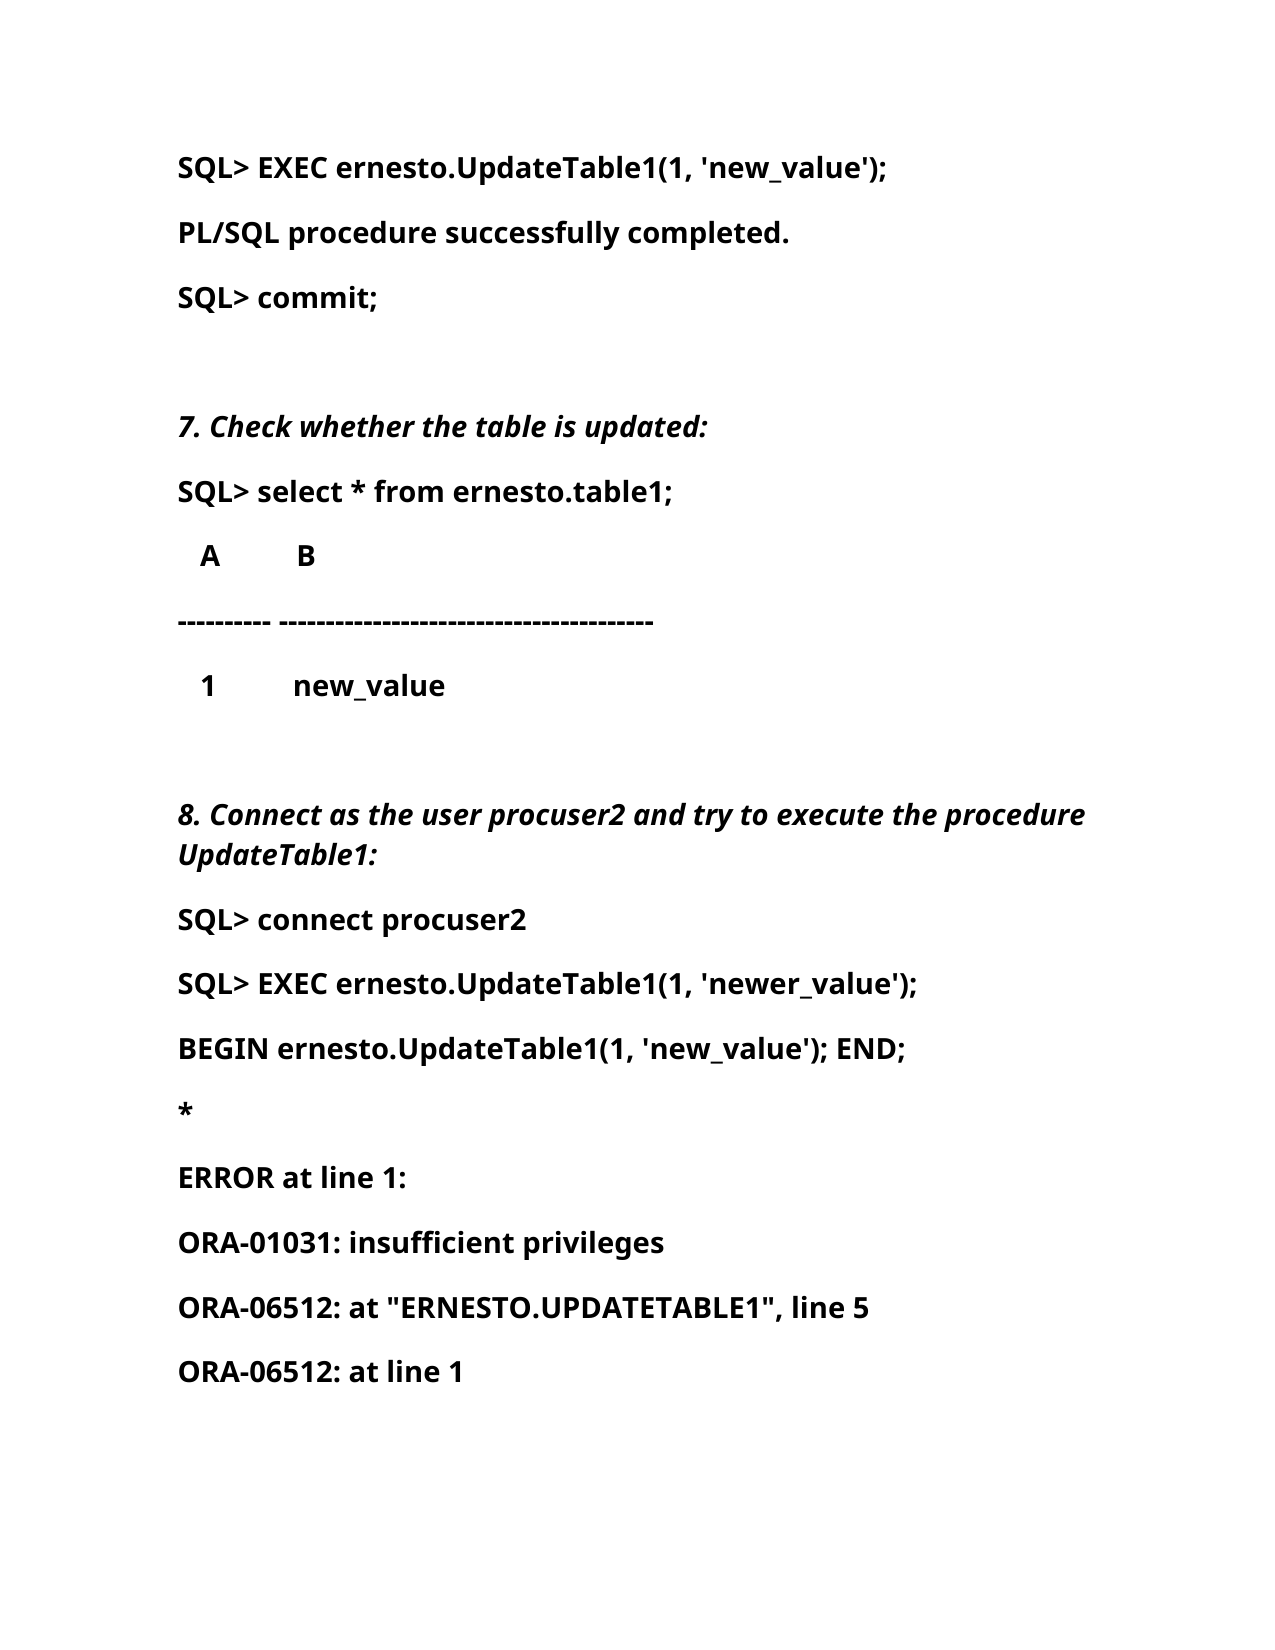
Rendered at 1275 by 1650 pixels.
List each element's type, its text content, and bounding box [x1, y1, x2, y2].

text SQL> commit; [177, 277, 1098, 317]
text A B [177, 536, 1098, 575]
text ---------- ---------------------------------------- [177, 600, 1098, 640]
text BEGIN ernesto.UpdateTable1(1, 'new_value'); END; [177, 1028, 1098, 1068]
text 8. Connect as the user procuser2 and try to execute the procedure UpdateTable1: [177, 794, 1098, 874]
text 1 new_value [177, 665, 1098, 705]
text ERROR at line 1: [177, 1158, 1098, 1197]
text 7. Check whether the table is updated: [177, 406, 1098, 446]
text ORA-06512: at line 1 [177, 1352, 1098, 1391]
text ORA-01031: insufficient privileges [177, 1222, 1098, 1262]
text SQL> EXEC ernesto.UpdateTable1(1, 'new_value'); [177, 148, 1098, 187]
text SQL> EXEC ernesto.UpdateTable1(1, 'newer_value'); [177, 963, 1098, 1003]
text ORA-06512: at "ERNESTO.UPDATETABLE1", line 5 [177, 1287, 1098, 1327]
text PL/SQL procedure successfully completed. [177, 212, 1098, 252]
text * [177, 1093, 1098, 1133]
text SQL> connect procuser2 [177, 899, 1098, 938]
text SQL> select * from ernesto.table1; [177, 471, 1098, 511]
